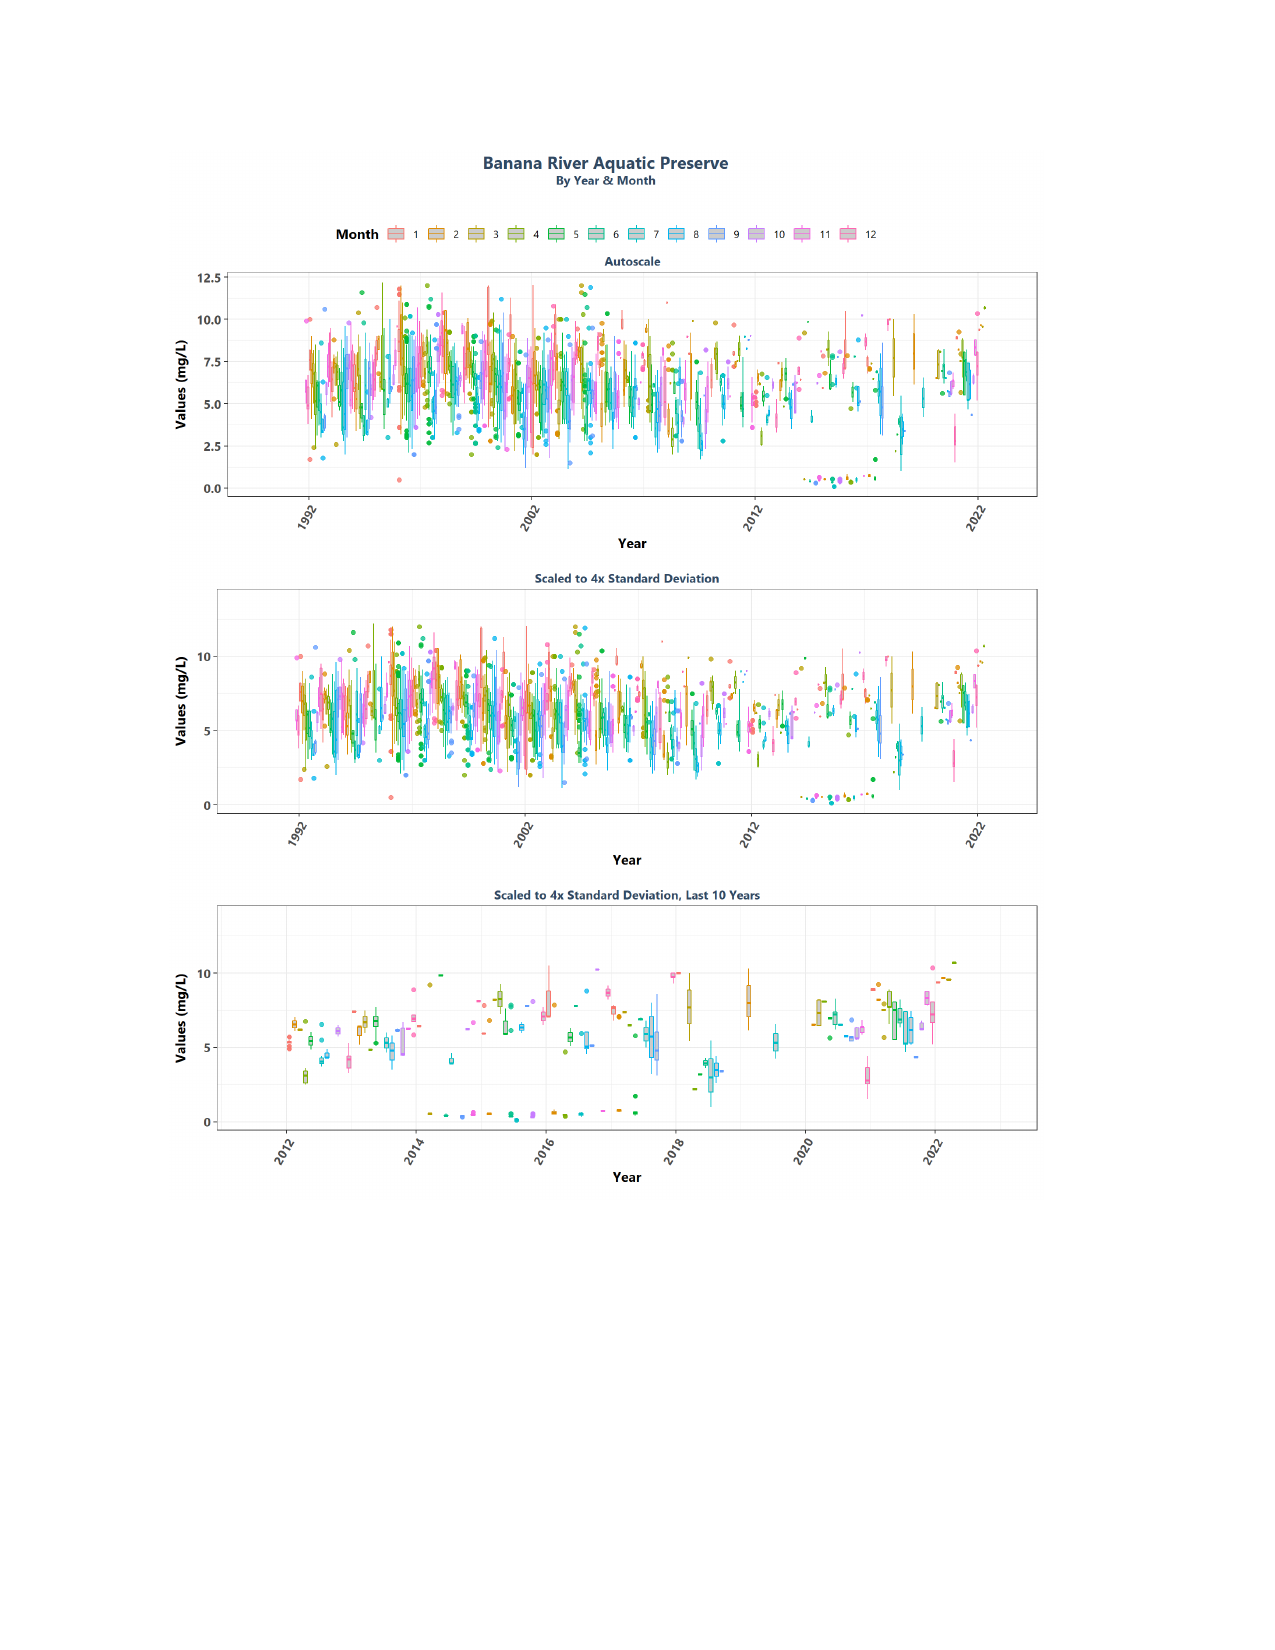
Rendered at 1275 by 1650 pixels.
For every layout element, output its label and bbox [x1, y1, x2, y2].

picture [168, 150, 1044, 1200]
